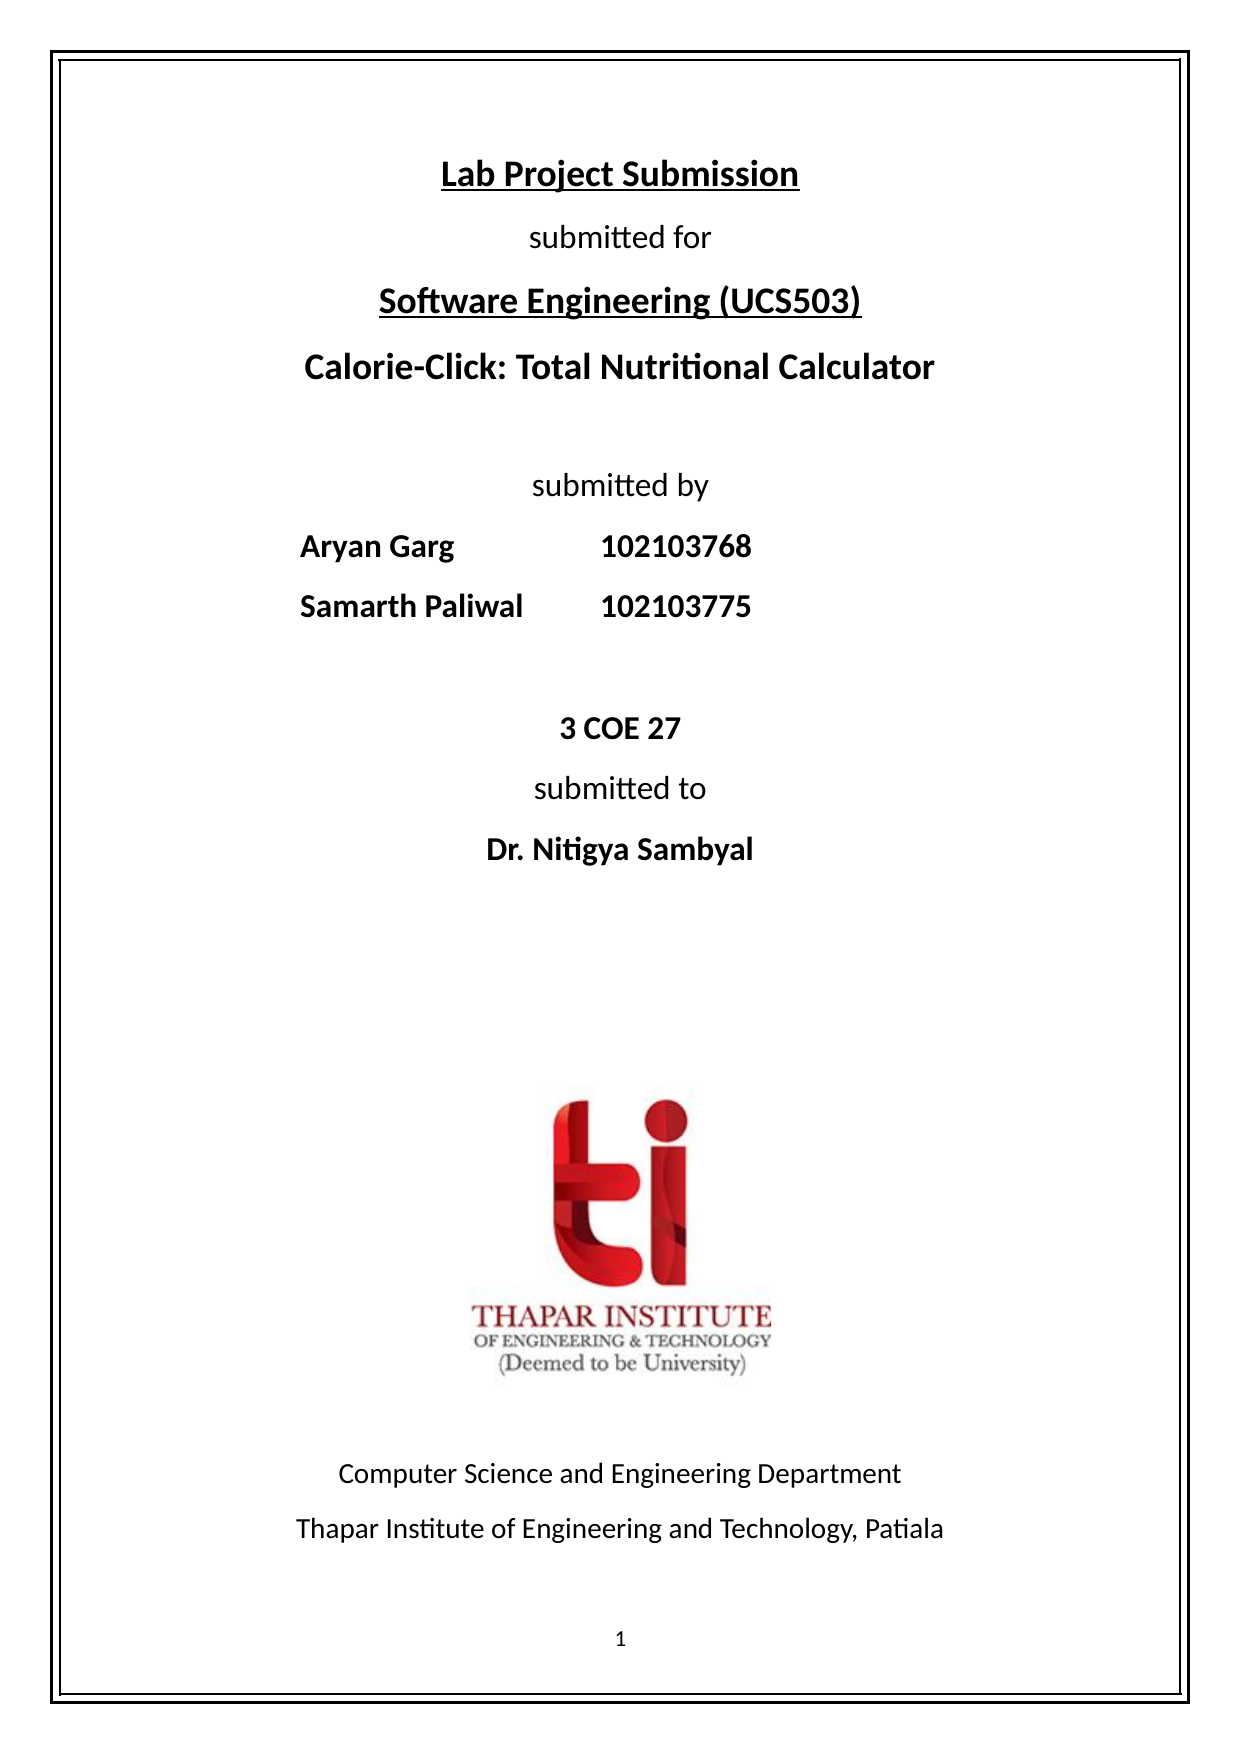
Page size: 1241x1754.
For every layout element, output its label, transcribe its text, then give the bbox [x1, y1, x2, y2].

text Thapar Institute of Engineering and Technology, Patiala [150, 1510, 1090, 1546]
text Lab Project Submission [150, 150, 1090, 196]
text Calorie-Click: Total Nutritional Calculator [150, 343, 1090, 389]
text Samarth Paliwal 102103775 [225, 585, 1090, 626]
text 3 COE 27 [150, 707, 1090, 747]
text submitted by [150, 464, 1090, 505]
text submitted for [150, 216, 1090, 257]
text Software Engineering (UCS503) [150, 277, 1090, 323]
text Aryan Garg 102103768 [225, 525, 1090, 566]
picture [469, 1086, 772, 1387]
text Computer Science and Engineering Department [150, 1455, 1090, 1491]
text submitted to [150, 767, 1090, 808]
text Dr. Nitigya Sambyal [150, 828, 1090, 869]
